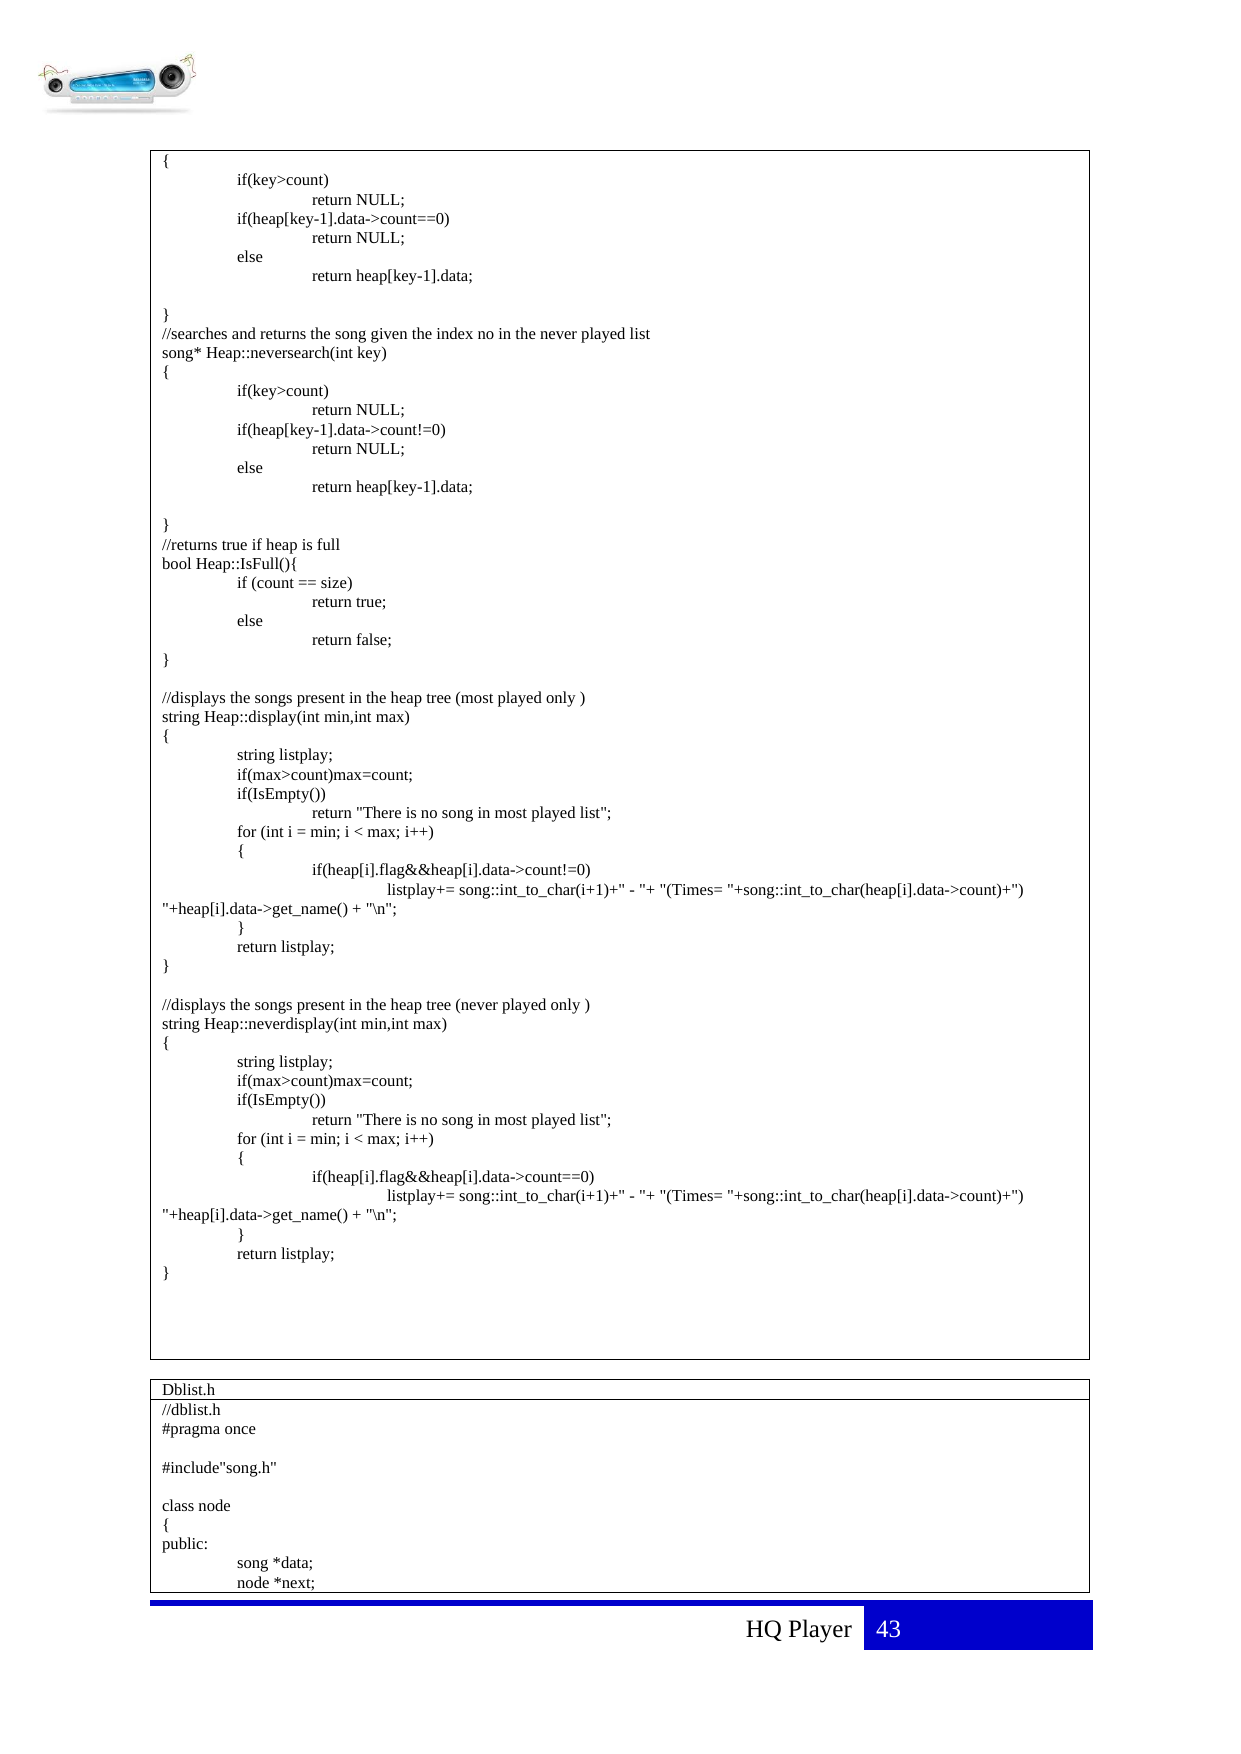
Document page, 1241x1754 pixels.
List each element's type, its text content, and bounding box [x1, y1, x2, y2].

table_header Dblist.h [151, 1380, 1089, 1399]
picture [37, 31, 197, 150]
